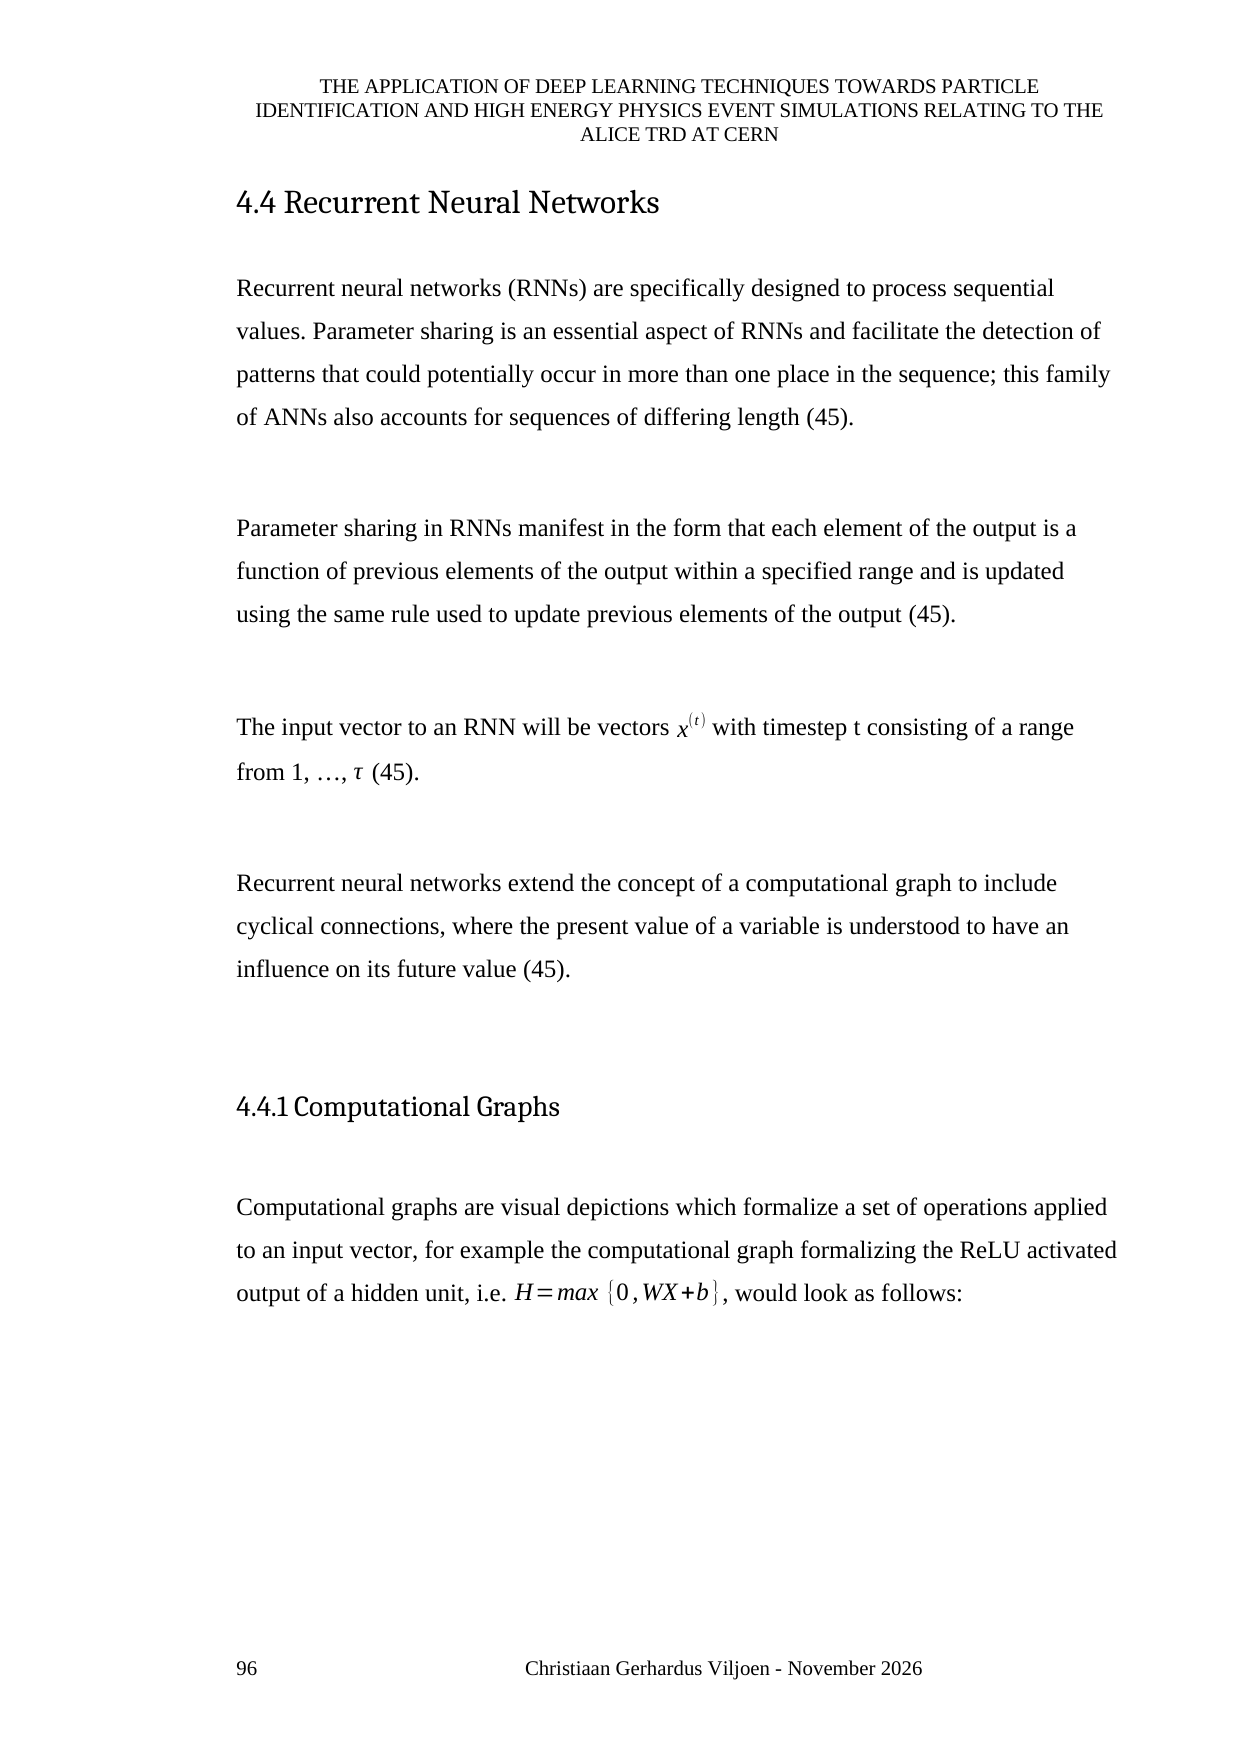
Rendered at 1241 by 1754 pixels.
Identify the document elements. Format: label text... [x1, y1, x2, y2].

text The input vector to an RNN will be vectors with timestep t consisting of a range from 1, …, . [236, 711, 1122, 786]
text Recurrent neural networks (RNNs) are specifically designed to process sequential values. Parameter sharing is an essential aspect of RNNs and facilitate the detection of patterns that could potentially occur in more than one place in the sequence; this family of ANNs also accounts for sequences of differing length . [236, 273, 1122, 431]
text Computational graphs are visual depictions which formalize a set of operations applied to an input vector, for example the computational graph formalizing the ReLU activated output of a hidden unit, i.e. , would look as follows: [236, 1192, 1122, 1307]
subtitle Recurrent Neural Networks [236, 183, 1122, 222]
text Recurrent neural networks extend the concept of a computational graph to include cyclical connections, where the present value of a variable is understood to have an influence on its future value . [236, 868, 1122, 983]
text Parameter sharing in RNNs manifest in the form that each element of the output is a function of previous elements of the output within a specified range and is updated using the same rule used to update previous elements of the output . [236, 513, 1122, 628]
subtitle Computational Graphs [236, 1091, 1122, 1124]
